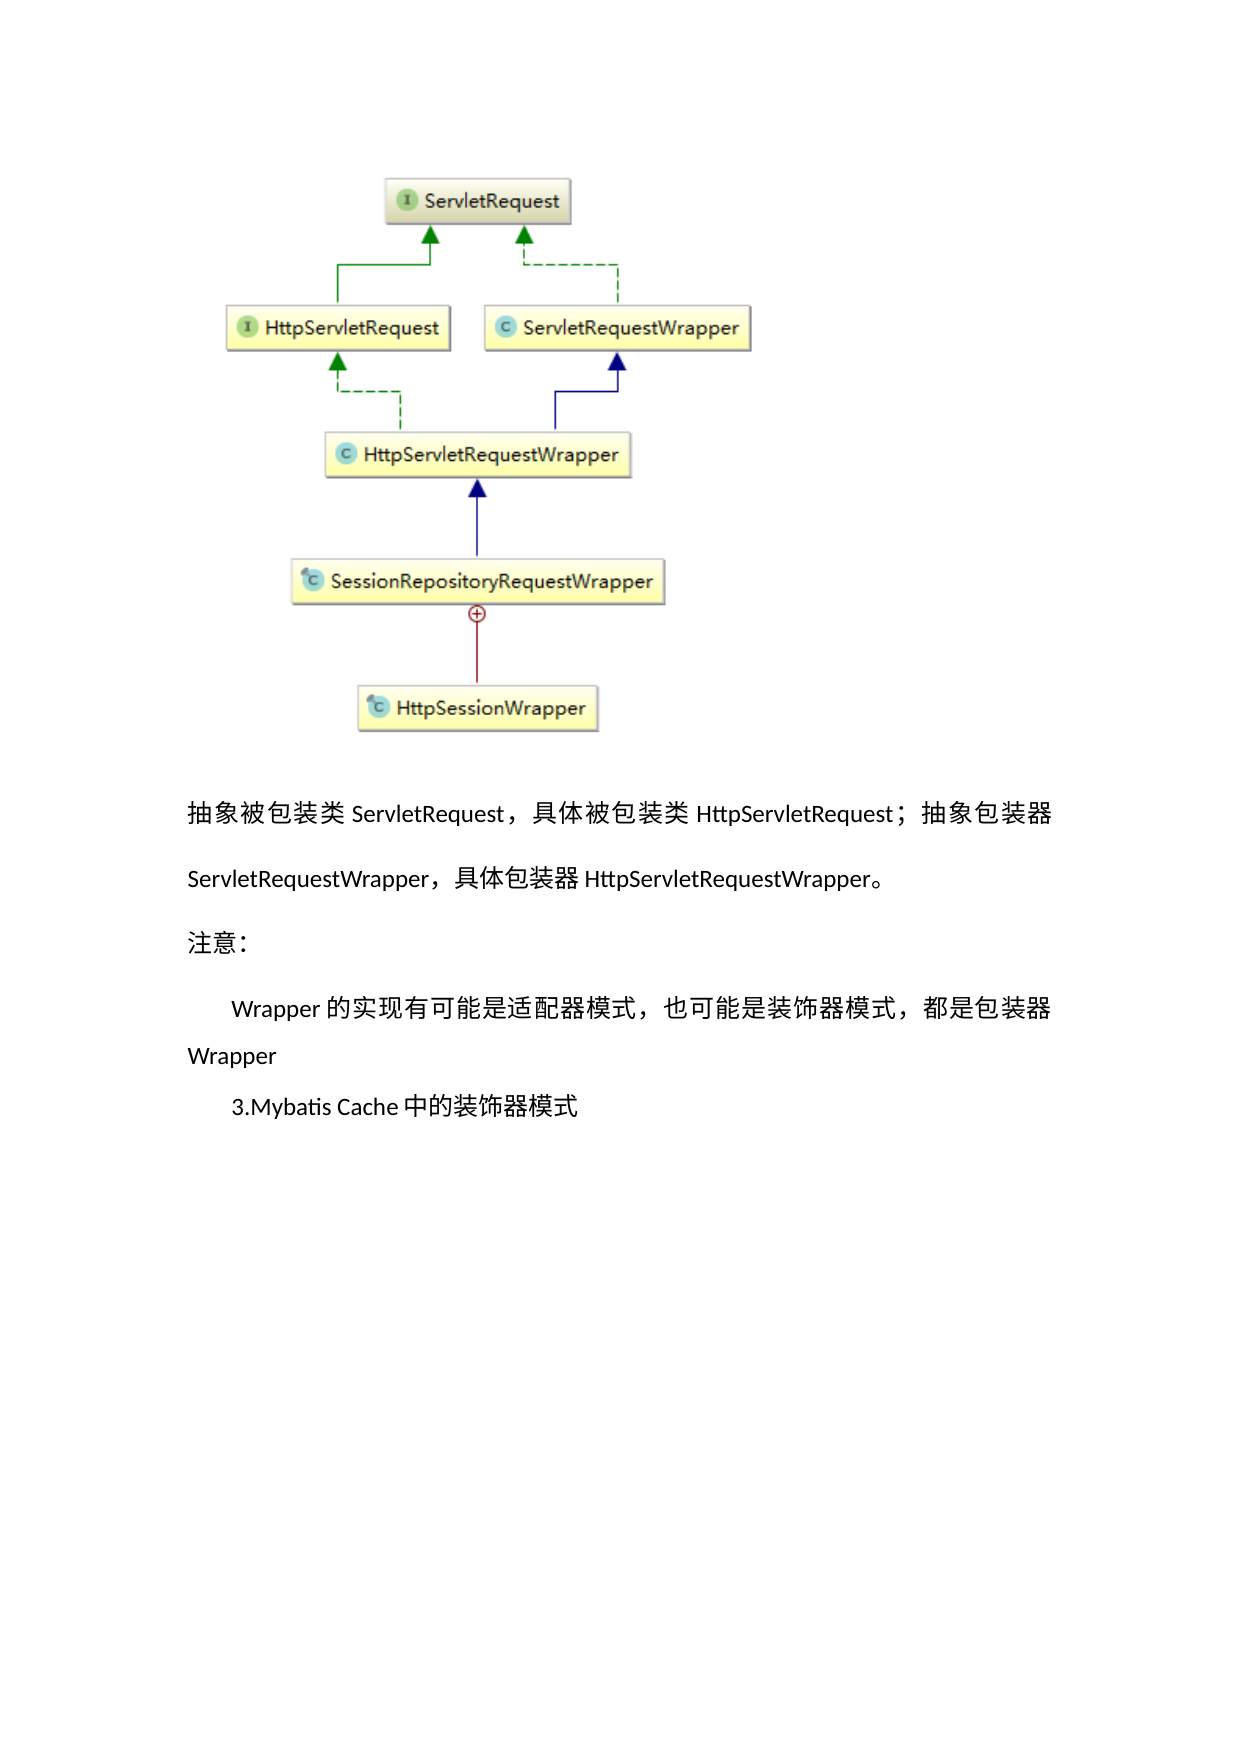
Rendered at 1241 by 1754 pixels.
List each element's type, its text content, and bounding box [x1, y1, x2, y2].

list Wrapper的实现有可能是适配器模式，也可能是装饰器模式，都是包装器Wrapper [187, 974, 1053, 1072]
list 抽象被包装类ServletRequest，具体被包装类HttpServletRequest；抽象包装器ServletRequestWrapper，具体包装器HttpServletRequestWrapper。 [187, 779, 1053, 909]
list 注意： [187, 909, 1053, 974]
picture [187, 162, 766, 751]
list 3.Mybatis Cache中的装饰器模式 [187, 1072, 1053, 1137]
